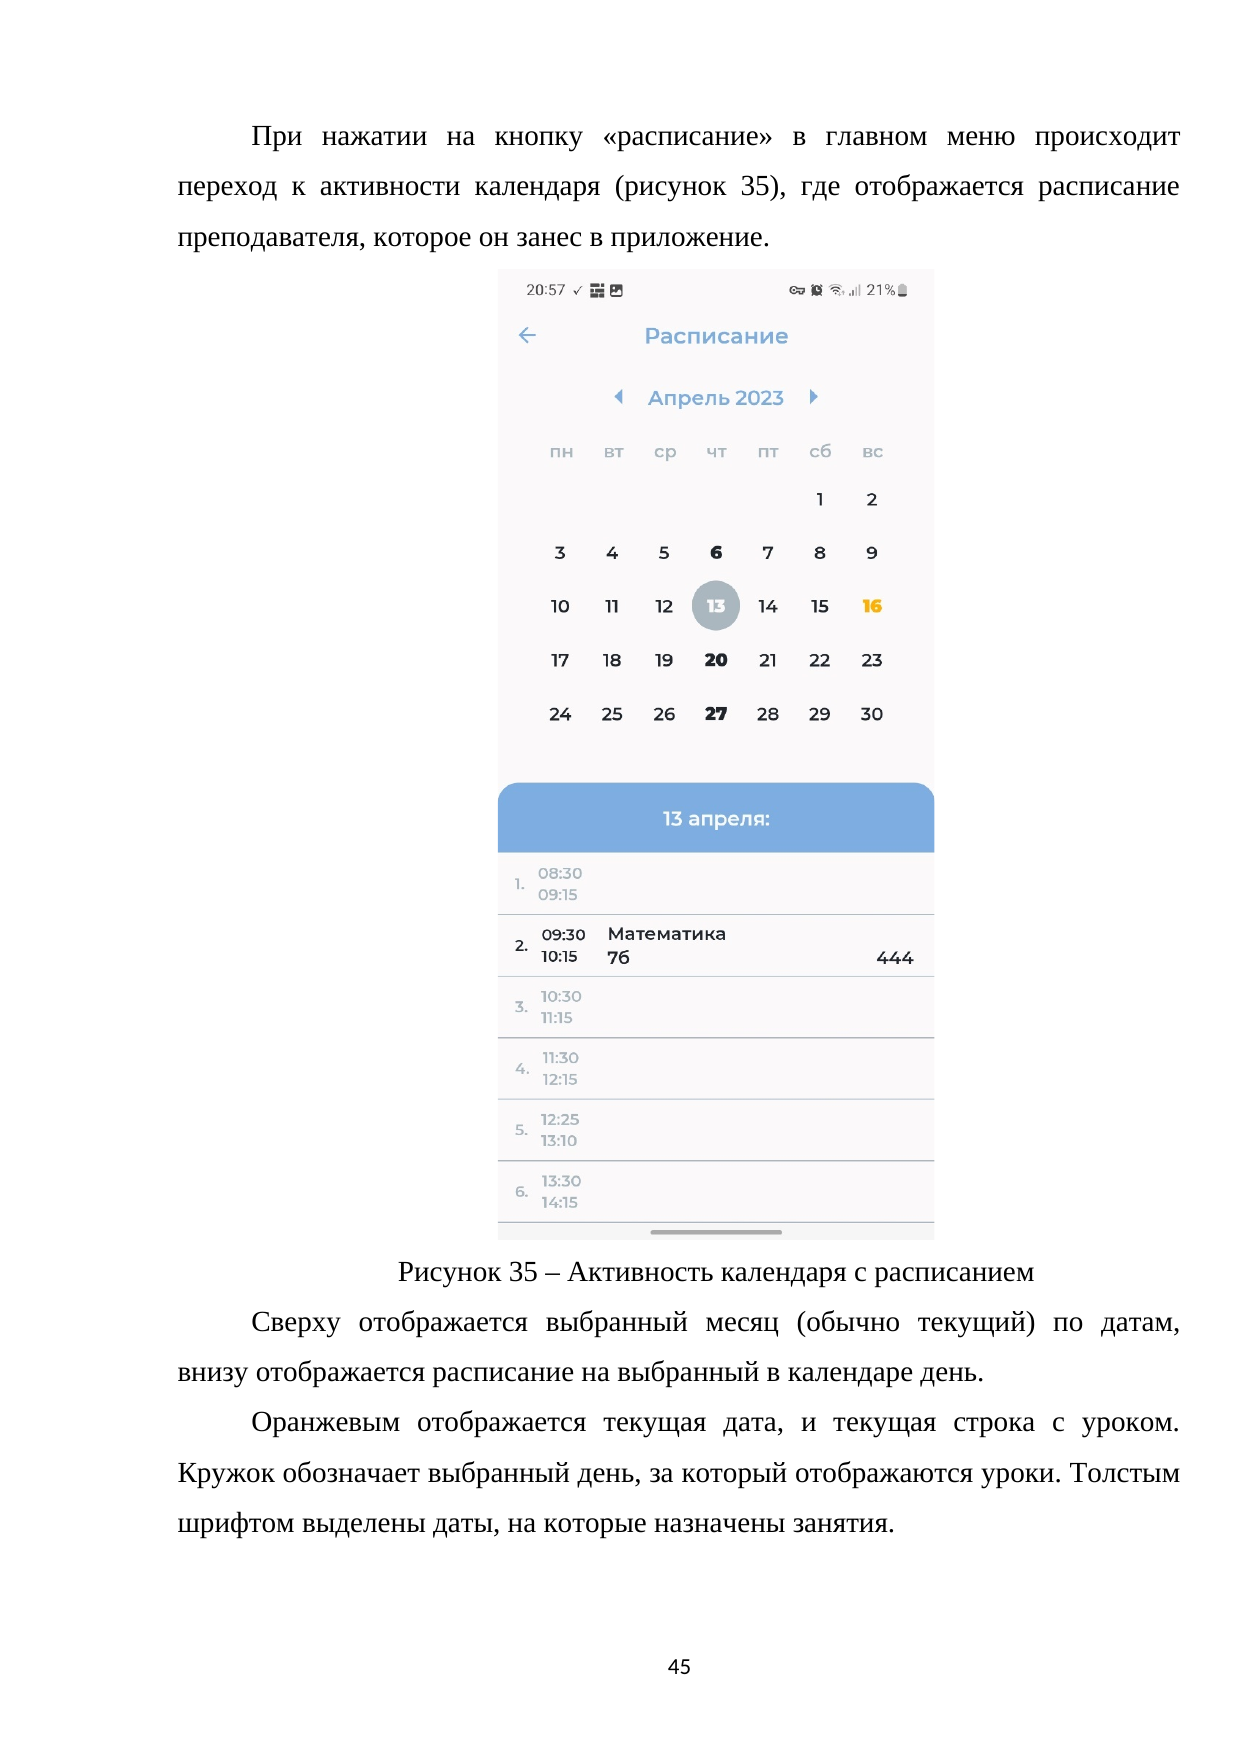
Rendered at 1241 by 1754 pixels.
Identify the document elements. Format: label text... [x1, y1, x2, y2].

text Рисунок 35 – Активность календаря с расписанием [177, 1254, 1181, 1287]
text Сверху отображается выбранный месяц (обычно текущий) по датам, внизу отображается расписание на выбранный в календаре день. [177, 1304, 1181, 1388]
text Оранжевым отображается текущая дата, и текущая строка с уроком. Кружок обозначает выбранный день, за который отображаются уроки. Толстым шрифтом выделены даты, на которые назначены занятия. [177, 1404, 1181, 1539]
picture [497, 269, 935, 1240]
text При нажатии на кнопку «расписание» в главном меню происходит переход к активности календаря (рисунок 35), где отображается расписание преподавателя, которое он занес в приложение. [177, 118, 1181, 252]
